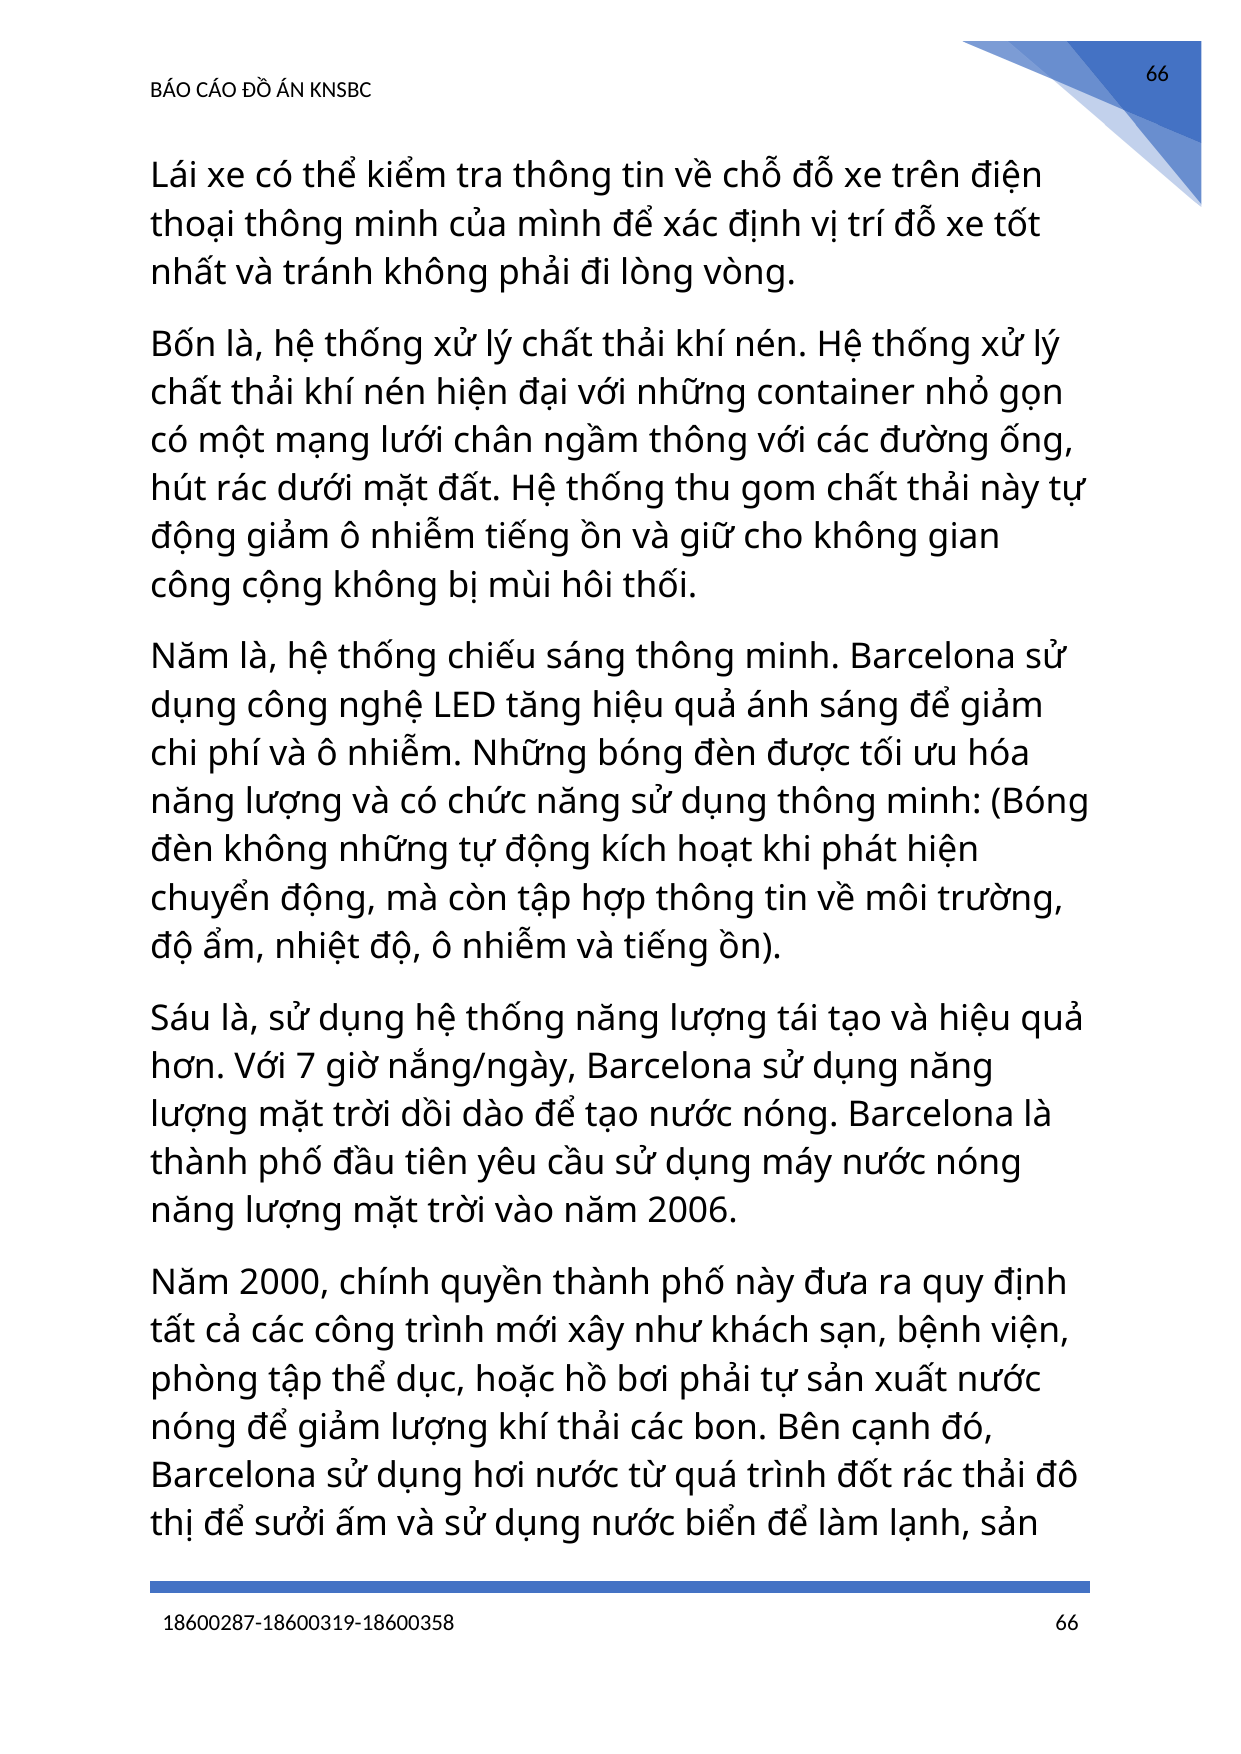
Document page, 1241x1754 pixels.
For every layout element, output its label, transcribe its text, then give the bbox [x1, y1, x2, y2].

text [150, 150, 1090, 295]
text Bốn là, hệ thống xử lý chất thải khí nén. Hệ thống xử lý chất thải khí nén hiện đại với những container nhỏ gọn có một mạng lưới chân ngầm thông với các đường ống, hút rác dưới mặt đất. Hệ thống thu gom chất thải này tự động giảm ô nhiễm tiếng ồn và giữ cho không gian công cộng không bị mùi hôi thối. [150, 318, 1090, 607]
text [150, 1257, 1090, 1546]
text Sáu là, sử dụng hệ thống năng lượng tái tạo và hiệu quả hơn. Với 7 giờ nắng/ngày, Barcelona sử dụng năng lượng mặt trời dồi dào để tạo nước nóng. Barcelona là thành phố đầu tiên yêu cầu sử dụng máy nước nóng năng lượng mặt trời vào năm 2006. [150, 992, 1090, 1233]
text Năm là, hệ thống chiếu sáng thông minh. Barcelona sử dụng công nghệ LED tăng hiệu quả ánh sáng để giảm chi phí và ô nhiễm. Những bóng đèn được tối ưu hóa năng lượng và có chức năng sử dụng thông minh: (Bóng đèn không những tự động kích hoạt khi phát hiện chuyển động, mà còn tập hợp thông tin về môi trường, độ ẩm, nhiệt độ, ô nhiễm và tiếng ồn). [150, 631, 1090, 968]
picture [962, 41, 1202, 207]
